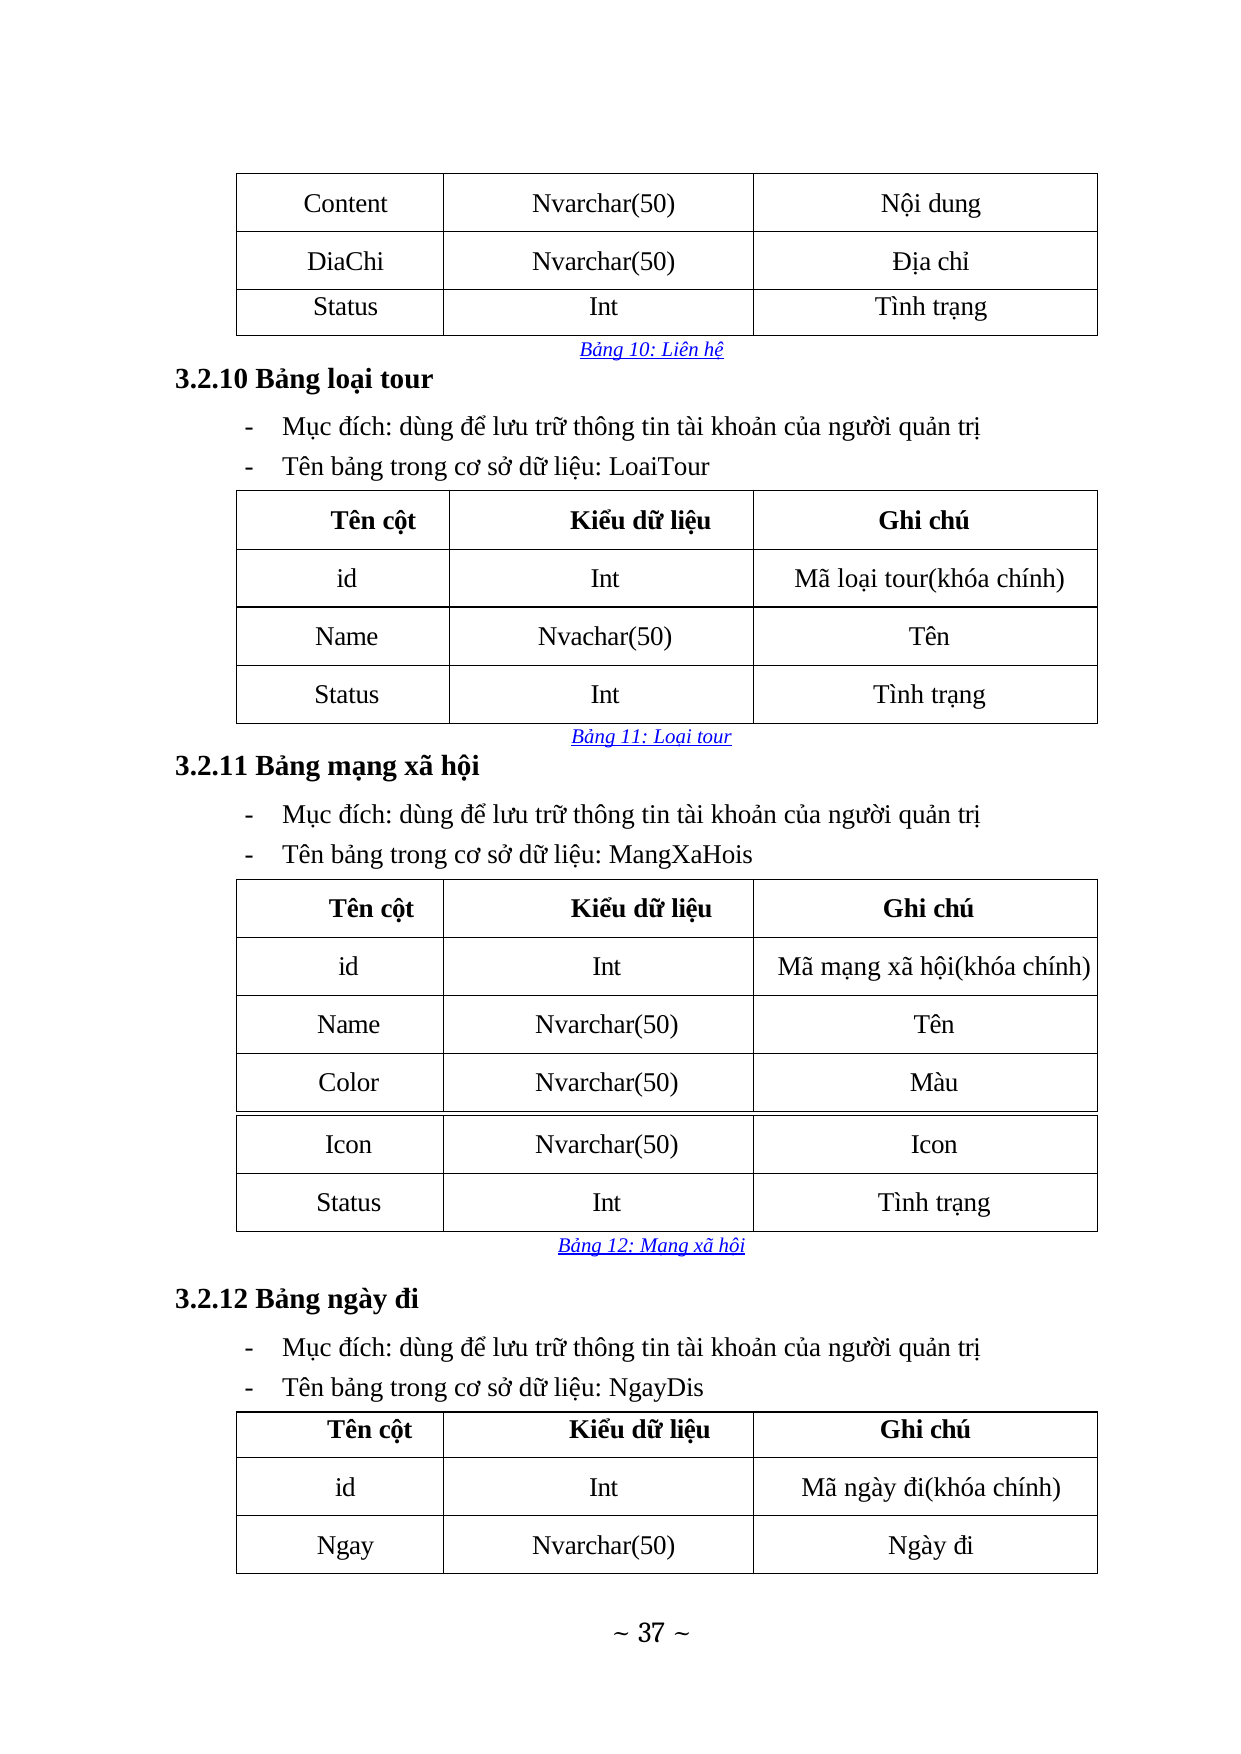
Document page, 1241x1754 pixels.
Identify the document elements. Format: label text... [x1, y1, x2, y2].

subtitle 3.2.10 Bảng loại tour [175, 361, 1128, 394]
text Bảng 12: Mạng xã hội [175, 1232, 1128, 1257]
table_header Ghi chú [754, 880, 1097, 937]
table_header Tên cột [237, 491, 449, 548]
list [244, 409, 1128, 441]
table_cell Int [444, 1458, 753, 1515]
table_header Ghi chú [754, 491, 1097, 548]
table_header Icon [237, 1116, 443, 1173]
table_cell Nvarchar(50) [444, 1516, 753, 1573]
table_cell Tên [754, 996, 1097, 1053]
table_header Icon [754, 1116, 1097, 1173]
list Mục đích: dùng để lưu trữ thông tin tài khoản của người quản trị [244, 798, 1128, 829]
table_cell Tình trạng [754, 666, 1097, 722]
table_cell Địa chỉ [754, 232, 1097, 289]
subtitle 3.2.12 Bảng ngày đi [175, 1282, 1128, 1315]
table_cell Name [237, 996, 443, 1053]
table_cell Nvachar(50) [450, 608, 753, 664]
table_cell Nvarchar(50) [444, 174, 753, 231]
table_cell Ngày đi [754, 1516, 1097, 1573]
table_cell Mã loại tour(khóa chính) [754, 550, 1097, 606]
subtitle 3.2.11 Bảng mạng xã hội [175, 748, 1128, 782]
table_cell Ngay [237, 1516, 443, 1573]
table_cell Name [237, 608, 449, 664]
table_cell id [237, 1458, 443, 1515]
table_header Tên cột [237, 880, 443, 937]
table_header Kiểu dữ liệu [444, 1413, 753, 1457]
table_cell Int [444, 938, 753, 994]
table_cell Int [450, 666, 753, 722]
table_cell Nội dung [754, 174, 1097, 231]
table_cell Status [237, 666, 449, 722]
table_cell Mã ngày đi(khóa chính) [754, 1458, 1097, 1515]
table_header Kiểu dữ liệu [444, 880, 753, 937]
table_cell Int [444, 290, 753, 335]
table_cell Tình trạng [754, 290, 1097, 335]
table_cell Nvarchar(50) [444, 232, 753, 289]
table_header Kiểu dữ liệu [450, 491, 753, 548]
table_cell Màu [754, 1054, 1097, 1111]
table_cell Status [237, 1174, 443, 1231]
table_cell Content [237, 174, 443, 231]
list Tên bảng trong cơ sở dữ liệu: MangXaHois [244, 838, 1128, 869]
table_cell DiaChi [237, 232, 443, 289]
table_cell Int [450, 550, 753, 606]
table_cell Mã mạng xã hội(khóa chính) [754, 938, 1097, 994]
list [244, 1331, 1128, 1362]
table_header Tên cột [237, 1413, 443, 1457]
table_cell Int [444, 1174, 753, 1231]
text Bảng 11: Loại tour [175, 723, 1128, 748]
list Tên bảng trong cơ sở dữ liệu: LoaiTour [244, 450, 1128, 481]
table_cell Tình trạng [754, 1174, 1097, 1231]
table_cell Tên [754, 608, 1097, 664]
table_cell id [237, 938, 443, 994]
table_header Ghi chú [754, 1413, 1097, 1457]
table_cell id [237, 550, 449, 606]
list Tên bảng trong cơ sở dữ liệu: NgayDis [244, 1371, 1128, 1402]
table_cell Status [237, 290, 443, 335]
table_cell Color [237, 1054, 443, 1111]
text Bảng 10: Liên hệ [175, 336, 1128, 361]
table_cell Nvarchar(50) [444, 1054, 753, 1111]
table_cell Nvarchar(50) [444, 996, 753, 1053]
table_header Nvarchar(50) [444, 1116, 753, 1173]
